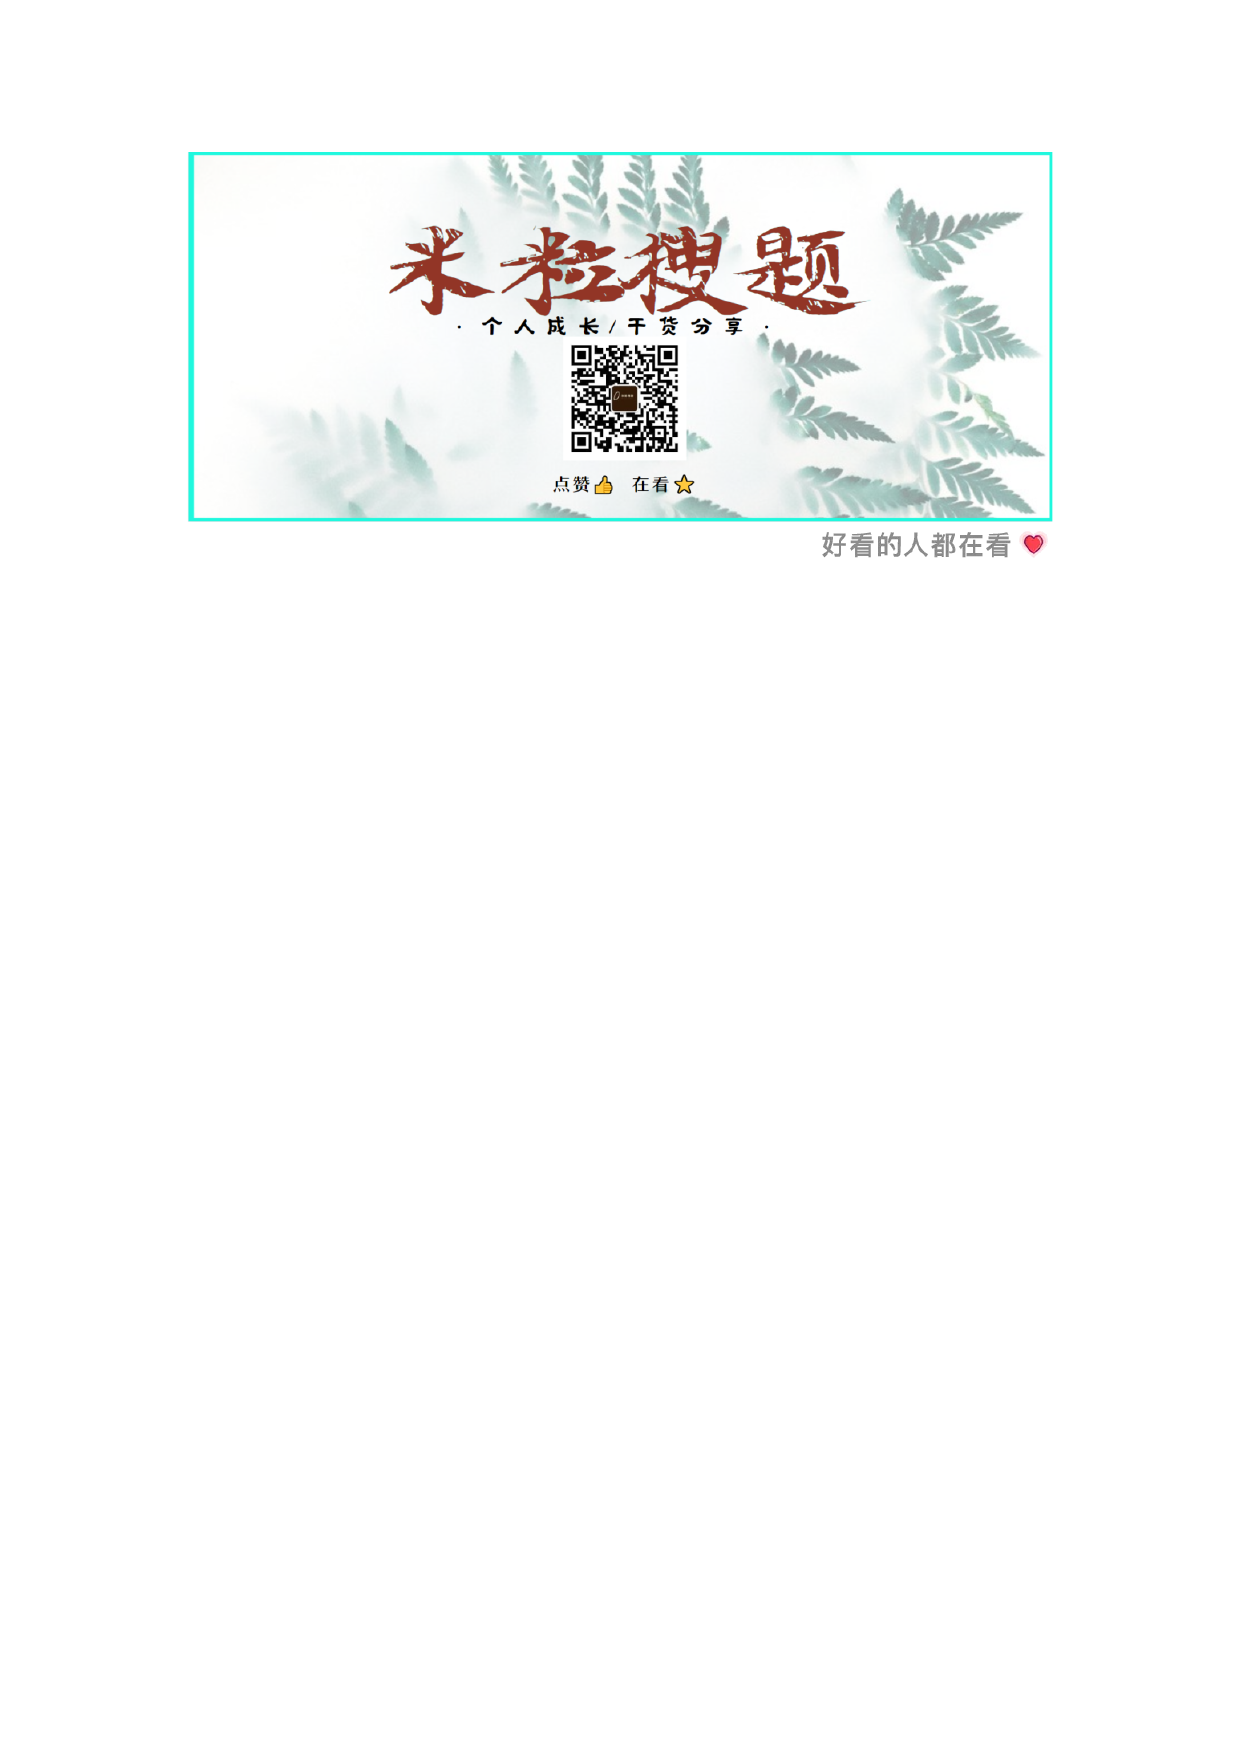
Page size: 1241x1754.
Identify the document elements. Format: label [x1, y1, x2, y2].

picture [187, 527, 1053, 561]
picture [187, 152, 1053, 522]
